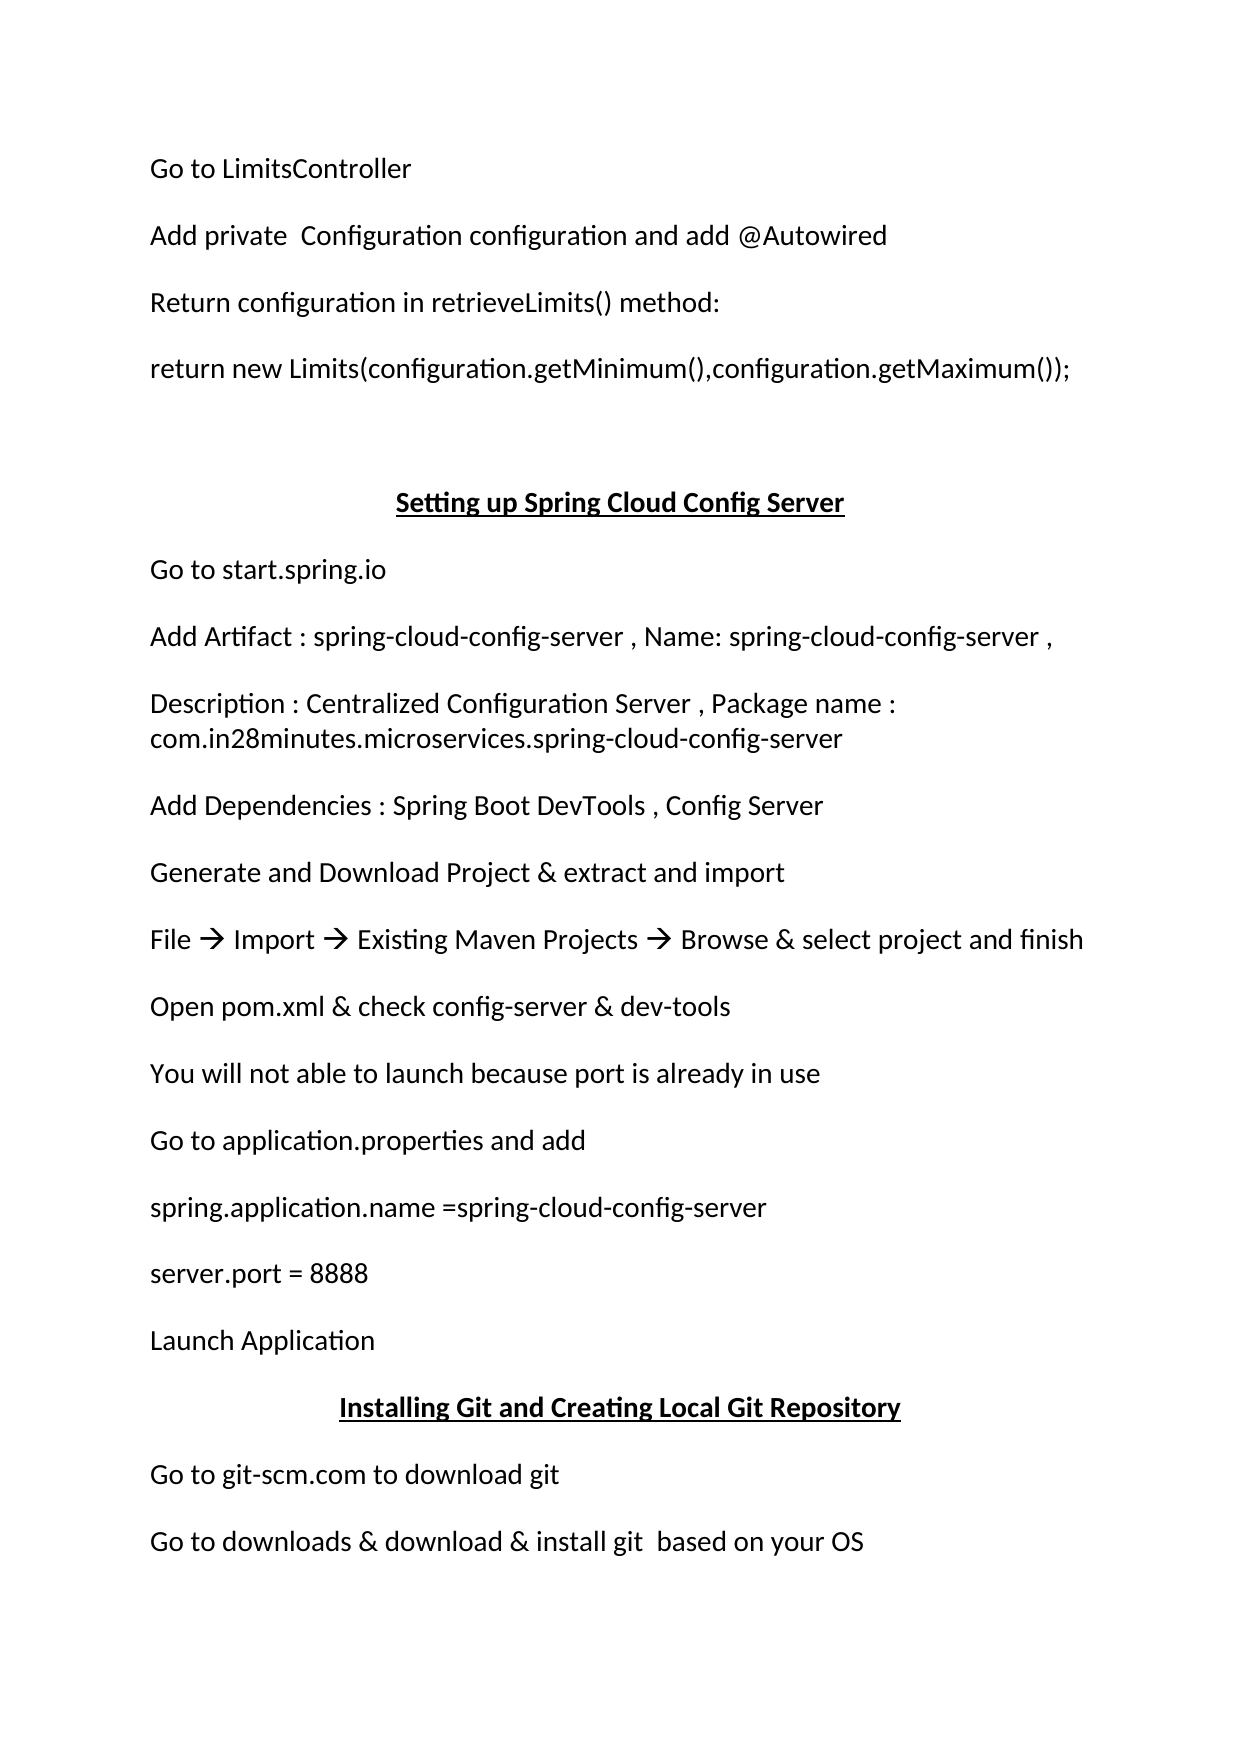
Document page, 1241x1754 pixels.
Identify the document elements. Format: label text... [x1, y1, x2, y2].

text Setting up Spring Cloud Config Server [150, 484, 1090, 520]
text return new Limits(configuration.getMinimum(),configuration.getMaximum()); [150, 351, 1090, 386]
text Go to start.spring.io [150, 551, 1090, 587]
text Go to git-scm.com to download git [150, 1456, 1090, 1492]
text spring.application.name =spring-cloud-config-server [150, 1189, 1090, 1224]
text Go to downloads & download & install git based on your OS [150, 1523, 1090, 1559]
text You will not able to launch because port is already in use [150, 1055, 1090, 1091]
text Go to LimitsController [150, 150, 1090, 186]
text Add Artifact : spring-cloud-config-server , Name: spring-cloud-config-server , [150, 618, 1090, 654]
text Installing Git and Creating Local Git Repository [150, 1389, 1090, 1425]
text Go to application.properties and add [150, 1122, 1090, 1157]
text Launch Application [150, 1322, 1090, 1358]
text Open pom.xml & check config-server & dev-tools [150, 988, 1090, 1024]
text Add private Configuration configuration and add @Autowired [150, 217, 1090, 252]
text Description : Centralized Configuration Server , Package name : com.in28minutes.microservices.spring-cloud-config-server [150, 685, 1090, 756]
text server.port = 8888 [150, 1256, 1090, 1291]
text Generate and Download Project & extract and import [150, 854, 1090, 890]
text Return configuration in retrieveLimits() method: [150, 284, 1090, 319]
text File Import Existing Maven Projects Browse & select project and finish [150, 921, 1090, 957]
text Add Dependencies : Spring Boot DevTools , Config Server [150, 787, 1090, 823]
